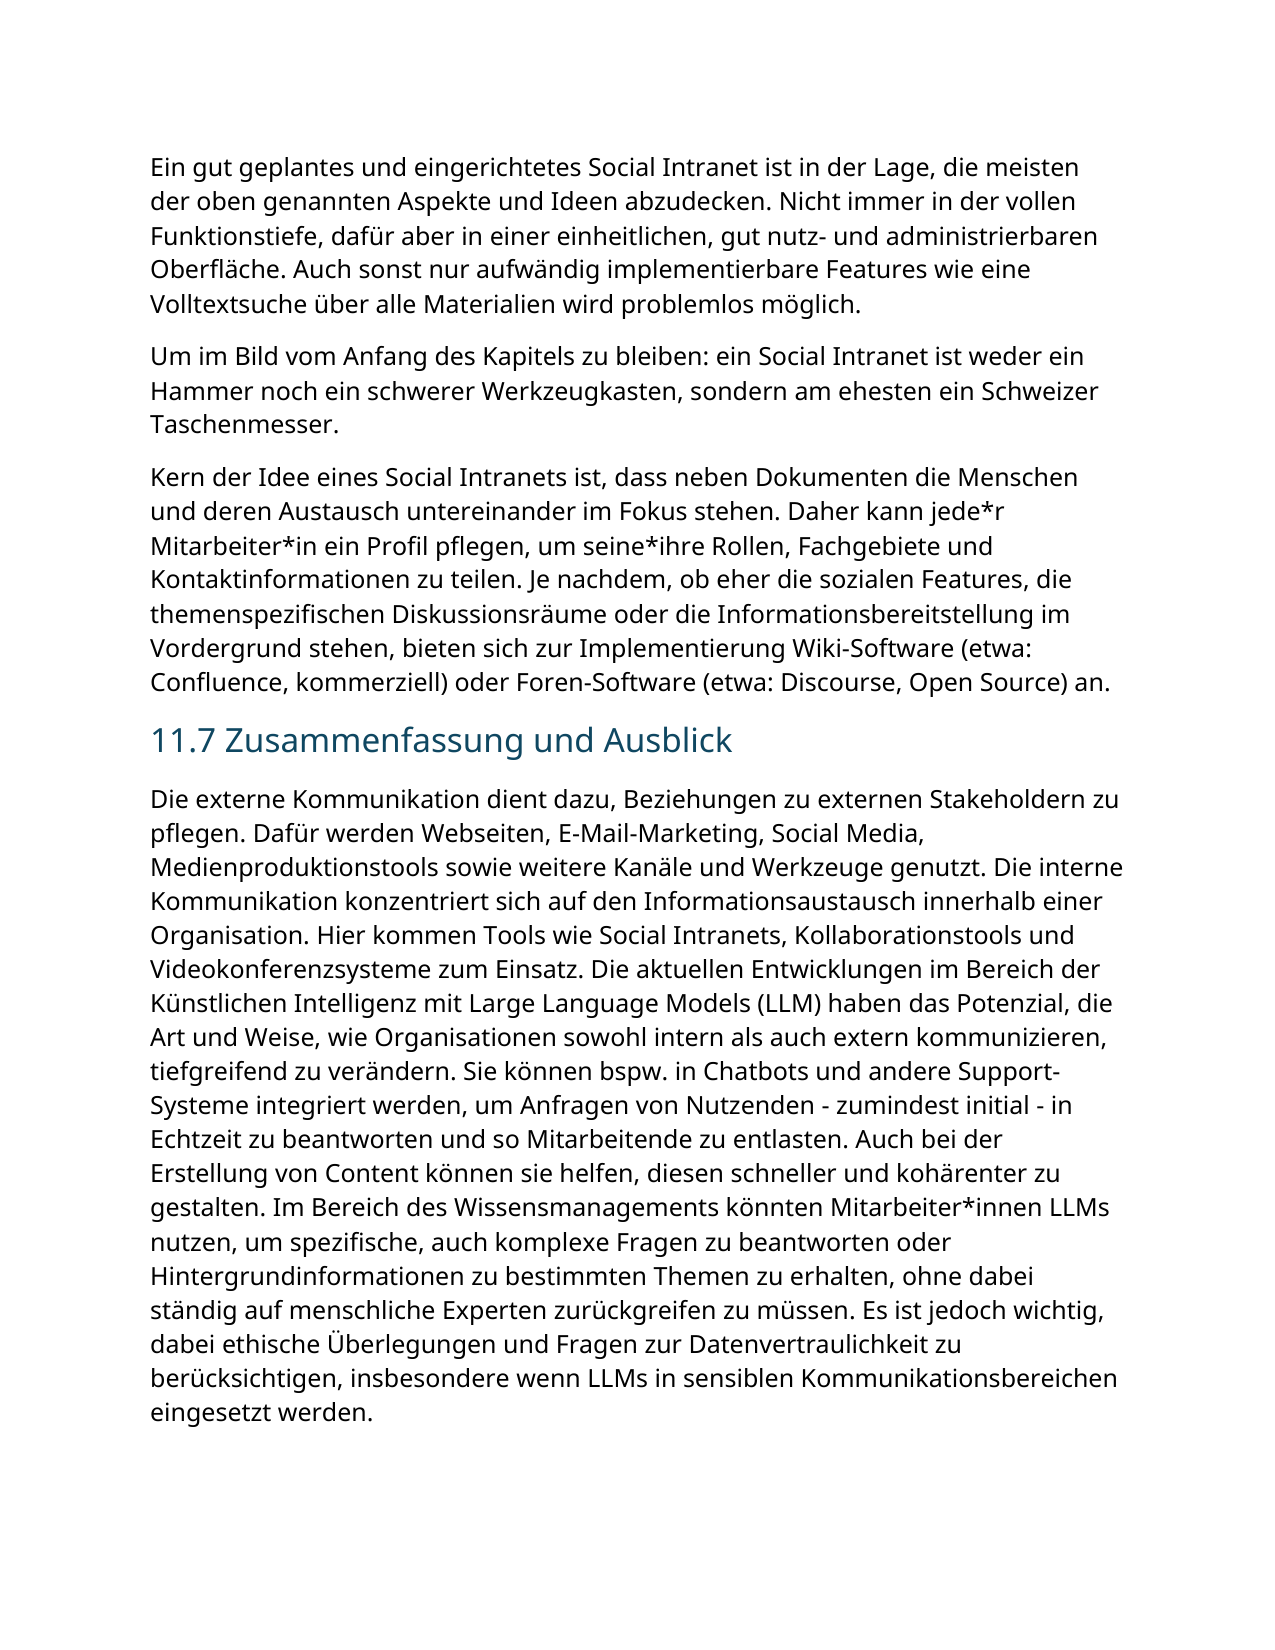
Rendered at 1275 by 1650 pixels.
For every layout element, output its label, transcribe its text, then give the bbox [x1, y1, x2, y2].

text Ein gut geplantes und eingerichtetes Social Intranet ist in der Lage, die meisten der oben genannten Aspekte und Ideen abzudecken. Nicht immer in der vollen Funktionstiefe, dafür aber in einer einheitlichen, gut nutz- und administrierbaren Oberfläche. Auch sonst nur aufwändig implementierbare Features wie eine Volltextsuche über alle Materialien wird problemlos möglich. [150, 150, 1125, 320]
text Die externe Kommunikation dient dazu, Beziehungen zu externen Stakeholdern zu pflegen. Dafür werden Webseiten, E-Mail-Marketing, Social Media, Medienproduktionstools sowie weitere Kanäle und Werkzeuge genutzt. Die interne Kommunikation konzentriert sich auf den Informationsaustausch innerhalb einer Organisation. Hier kommen Tools wie Social Intranets, Kollaborationstools und Videokonferenzsysteme zum Einsatz. Die aktuellen Entwicklungen im Bereich der Künstlichen Intelligenz mit Large Language Models (LLM) haben das Potenzial, die Art und Weise, wie Organisationen sowohl intern als auch extern kommunizieren, tiefgreifend zu verändern. Sie können bspw. in Chatbots und andere Support-Systeme integriert werden, um Anfragen von Nutzenden - zumindest initial - in Echtzeit zu beantworten und so Mitarbeitende zu entlasten. Auch bei der Erstellung von Content können sie helfen, diesen schneller und kohärenter zu gestalten. Im Bereich des Wissensmanagements könnten Mitarbeiter*innen LLMs nutzen, um spezifische, auch komplexe Fragen zu beantworten oder Hintergrundinformationen zu bestimmten Themen zu erhalten, ohne dabei ständig auf menschliche Experten zurückgreifen zu müssen. Es ist jedoch wichtig, dabei ethische Überlegungen und Fragen zur Datenvertraulichkeit zu berücksichtigen, insbesondere wenn LLMs in sensiblen Kommunikationsbereichen eingesetzt werden. [150, 781, 1125, 1428]
text Um im Bild vom Anfang des Kapitels zu bleiben: ein Social Intranet ist weder ein Hammer noch ein schwerer Werkzeugkasten, sondern am ehesten ein Schweizer Taschenmesser. [150, 339, 1125, 441]
subtitle 11.7 Zusammenfassung und Ausblick [150, 717, 1125, 763]
text Kern der Idee eines Social Intranets ist, dass neben Dokumenten die Menschen und deren Austausch untereinander im Fokus stehen. Daher kann jede*r Mitarbeiter*in ein Profil pflegen, um seine*ihre Rollen, Fachgebiete und Kontaktinformationen zu teilen. Je nachdem, ob eher die sozialen Features, die themenspezifischen Diskussionsräume oder die Informationsbereitstellung im Vordergrund stehen, bieten sich zur Implementierung Wiki-Software (etwa: Confluence, kommerziell) oder Foren-Software (etwa: Discourse, Open Source) an. [150, 460, 1125, 698]
